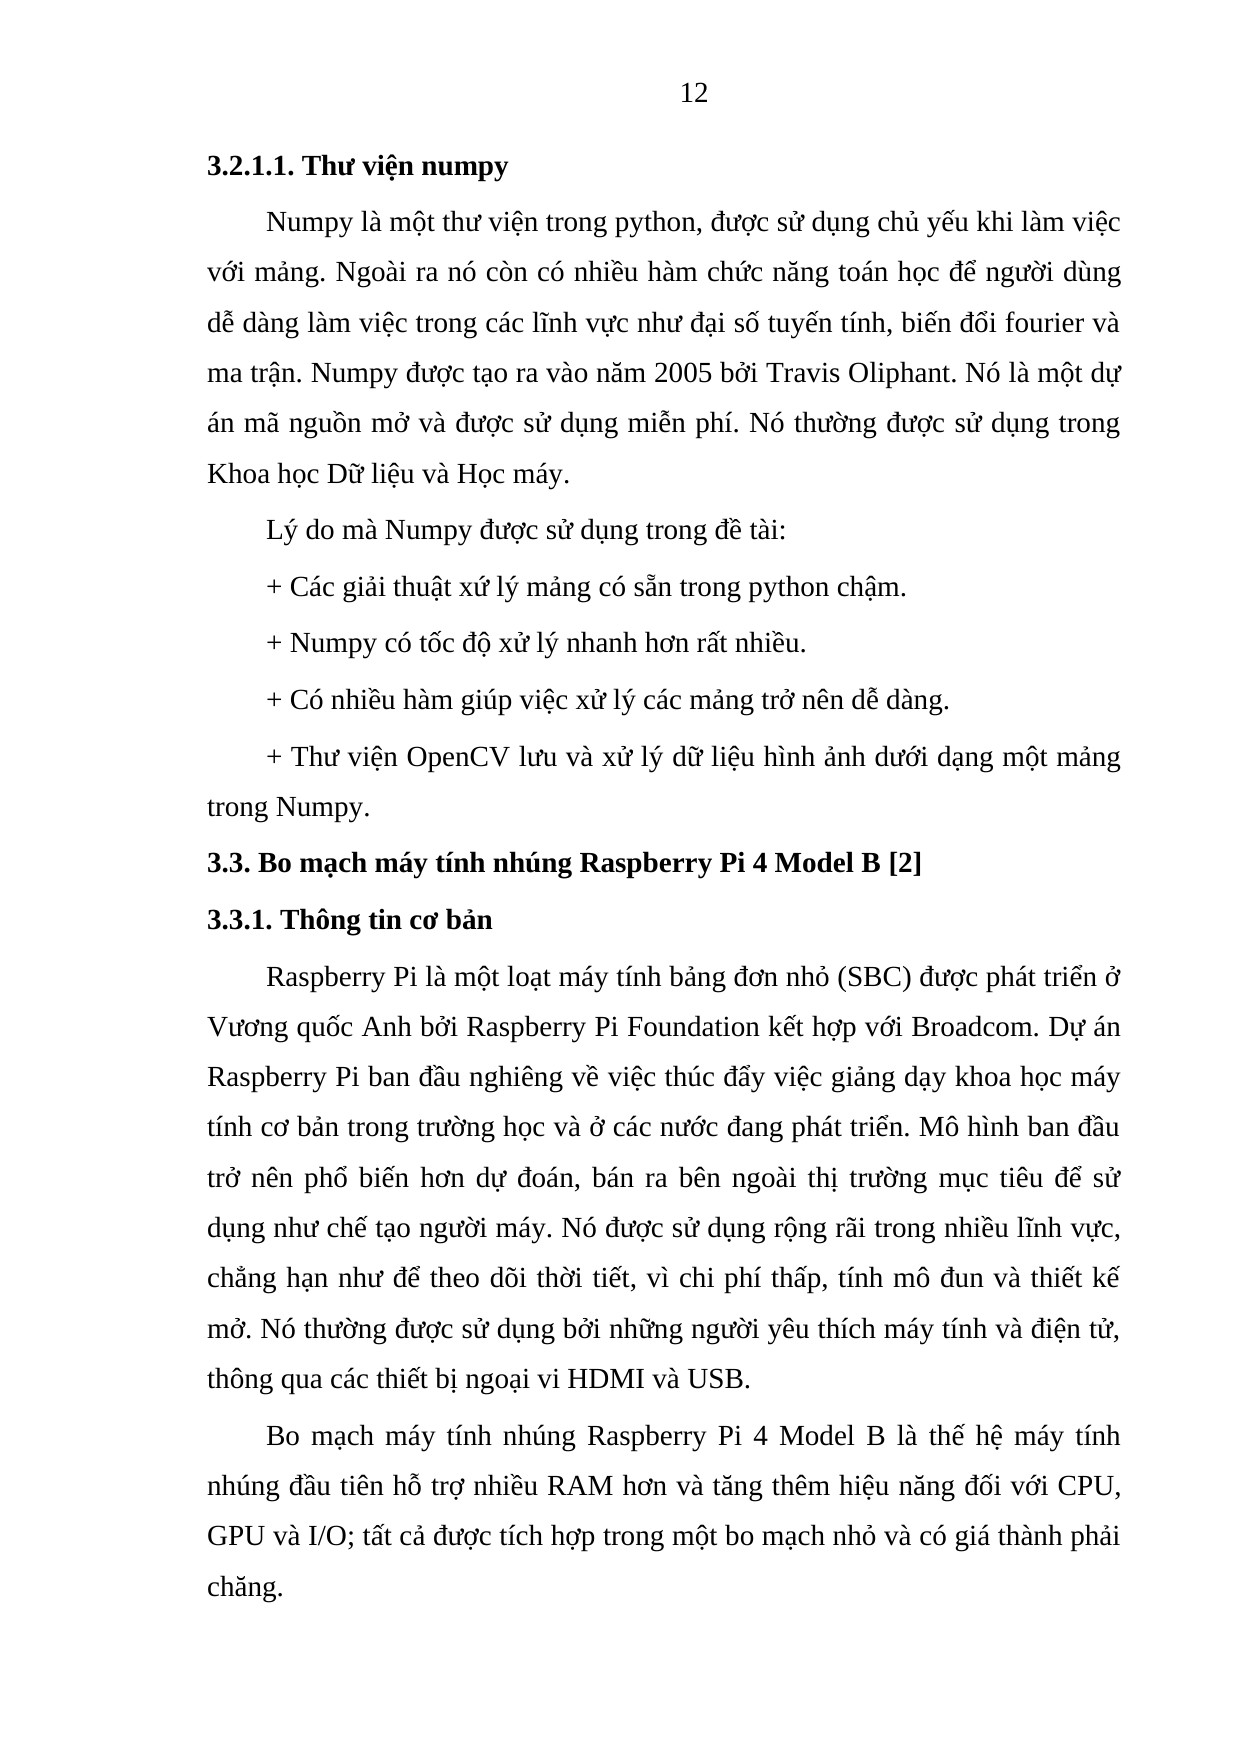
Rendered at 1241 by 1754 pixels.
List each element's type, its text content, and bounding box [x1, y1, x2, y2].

subtitle Bo mạch máy tính nhúng Raspberry Pi 4 Model B [2] [207, 846, 1122, 879]
text + Các giải thuật xứ lý mảng có sẵn trong python chậm. [207, 569, 1122, 602]
subtitle Thông tin cơ bản [207, 902, 1122, 936]
text + Numpy có tốc độ xử lý nhanh hơn rất nhiều. [207, 626, 1122, 659]
subtitle Thư viện numpy [207, 148, 1122, 181]
text Numpy là một thư viện trong python, được sử dụng chủ yếu khi làm việc với mảng. Ngoài ra nó còn có nhiều hàm chức năng toán học để người dùng dễ dàng làm việc trong các lĩnh vực như đại số tuyến tính, biến đổi fourier và ma trận. Numpy được tạo ra vào năm 2005 bởi Travis Oliphant. Nó là một dự án mã nguồn mở và được sử dụng miễn phí. Nó thường được sử dụng trong Khoa học Dữ liệu và Học máy. [207, 204, 1122, 489]
text + Thư viện OpenCV lưu và xử lý dữ liệu hình ảnh dưới dạng một mảng trong Numpy. [207, 739, 1122, 822]
text Bo mạch máy tính nhúng Raspberry Pi 4 Model B là thế hệ máy tính nhúng đầu tiên hỗ trợ nhiều RAM hơn và tăng thêm hiệu năng đối với CPU, GPU và I/O; tất cả được tích hợp trong một bo mạch nhỏ và có giá thành phải chăng. [207, 1418, 1122, 1602]
text Raspberry Pi là một loạt máy tính bảng đơn nhỏ (SBC) được phát triển ở Vương quốc Anh bởi Raspberry Pi Foundation kết hợp với Broadcom. Dự án Raspberry Pi ban đầu nghiêng về việc thúc đẩy việc giảng dạy khoa học máy tính cơ bản trong trường học và ở các nước đang phát triển. Mô hình ban đầu trở nên phổ biến hơn dự đoán, bán ra bên ngoài thị trường mục tiêu để sử dụng như chế tạo người máy. Nó được sử dụng rộng rãi trong nhiều lĩnh vực, chẳng hạn như để theo dõi thời tiết, vì chi phí thấp, tính mô đun và thiết kế mở. Nó thường được sử dụng bởi những người yêu thích máy tính và điện tử, thông qua các thiết bị ngoại vi HDMI và USB. [207, 959, 1122, 1395]
text Lý do mà Numpy được sử dụng trong đề tài: [207, 512, 1122, 546]
text + Có nhiều hàm giúp việc xử lý các mảng trở nên dễ dàng. [207, 682, 1122, 716]
